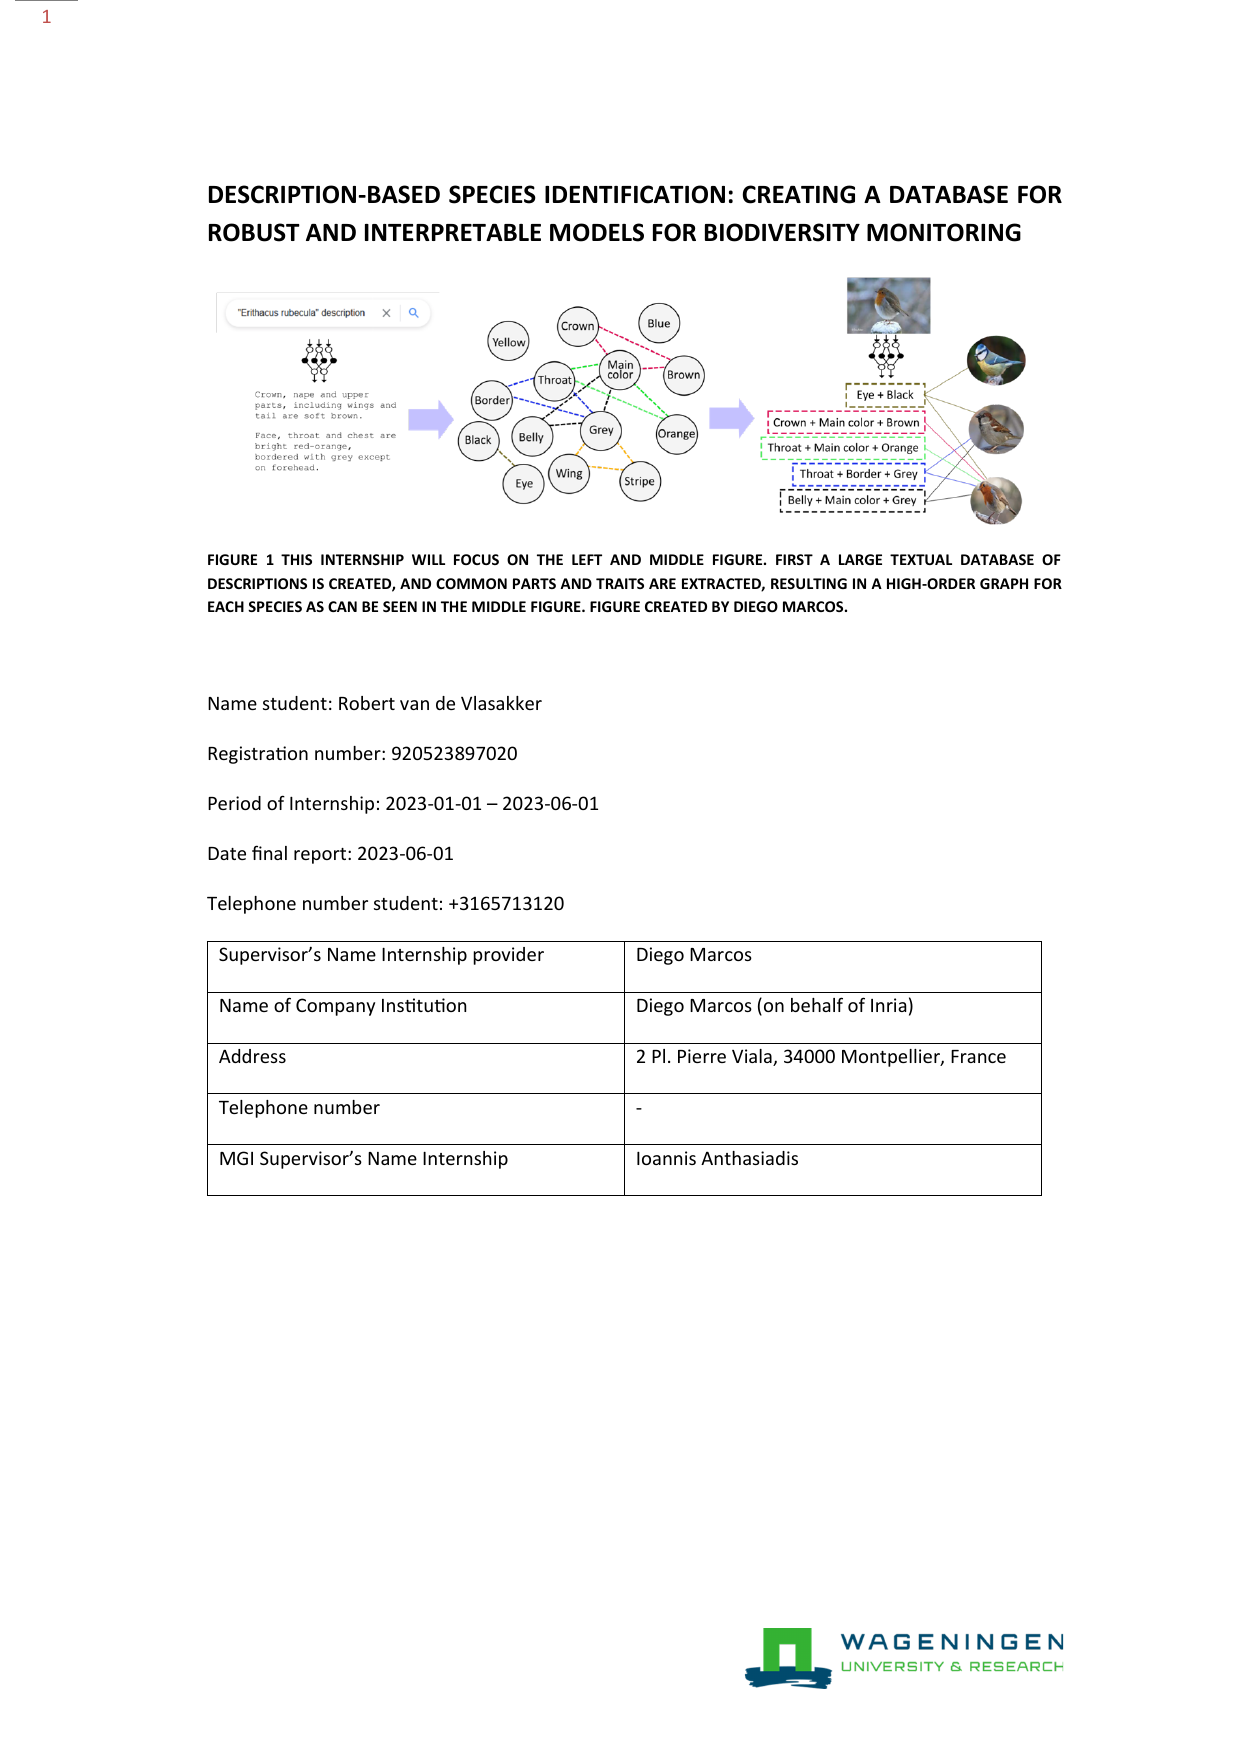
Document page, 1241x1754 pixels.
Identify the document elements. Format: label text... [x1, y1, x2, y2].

table_cell MGI Supervisor’s Name Internship [208, 1145, 624, 1195]
text Date final report: 2023-06-01 [207, 841, 1063, 866]
table_cell Diego Marcos (on behalf of Inria) [625, 993, 1041, 1042]
picture [206, 273, 1063, 530]
table_cell - [625, 1094, 1041, 1144]
text Registration number: 920523897020 [207, 741, 1063, 766]
text Name student: Robert van de Vlasakker [207, 691, 1063, 716]
table_header Supervisor’s Name Internship provider [208, 942, 624, 992]
text Telephone number student: +3165713120 [207, 891, 1063, 916]
text Description-based species identification: creating a database for robust and interpretable models for biodiversity monitoring [207, 177, 1063, 248]
table_cell Address [208, 1044, 624, 1093]
text Period of Internship: 2023-01-01 – 2023-06-01 [207, 791, 1063, 816]
table_cell Ioannis Anthasiadis [625, 1145, 1041, 1195]
table_header Diego Marcos [625, 942, 1041, 992]
picture [744, 1628, 1064, 1689]
table_cell Telephone number [208, 1094, 624, 1144]
table_cell Name of Company Institution [208, 993, 624, 1042]
table_cell 2 Pl. Pierre Viala, 34000 Montpellier, France [625, 1044, 1041, 1093]
